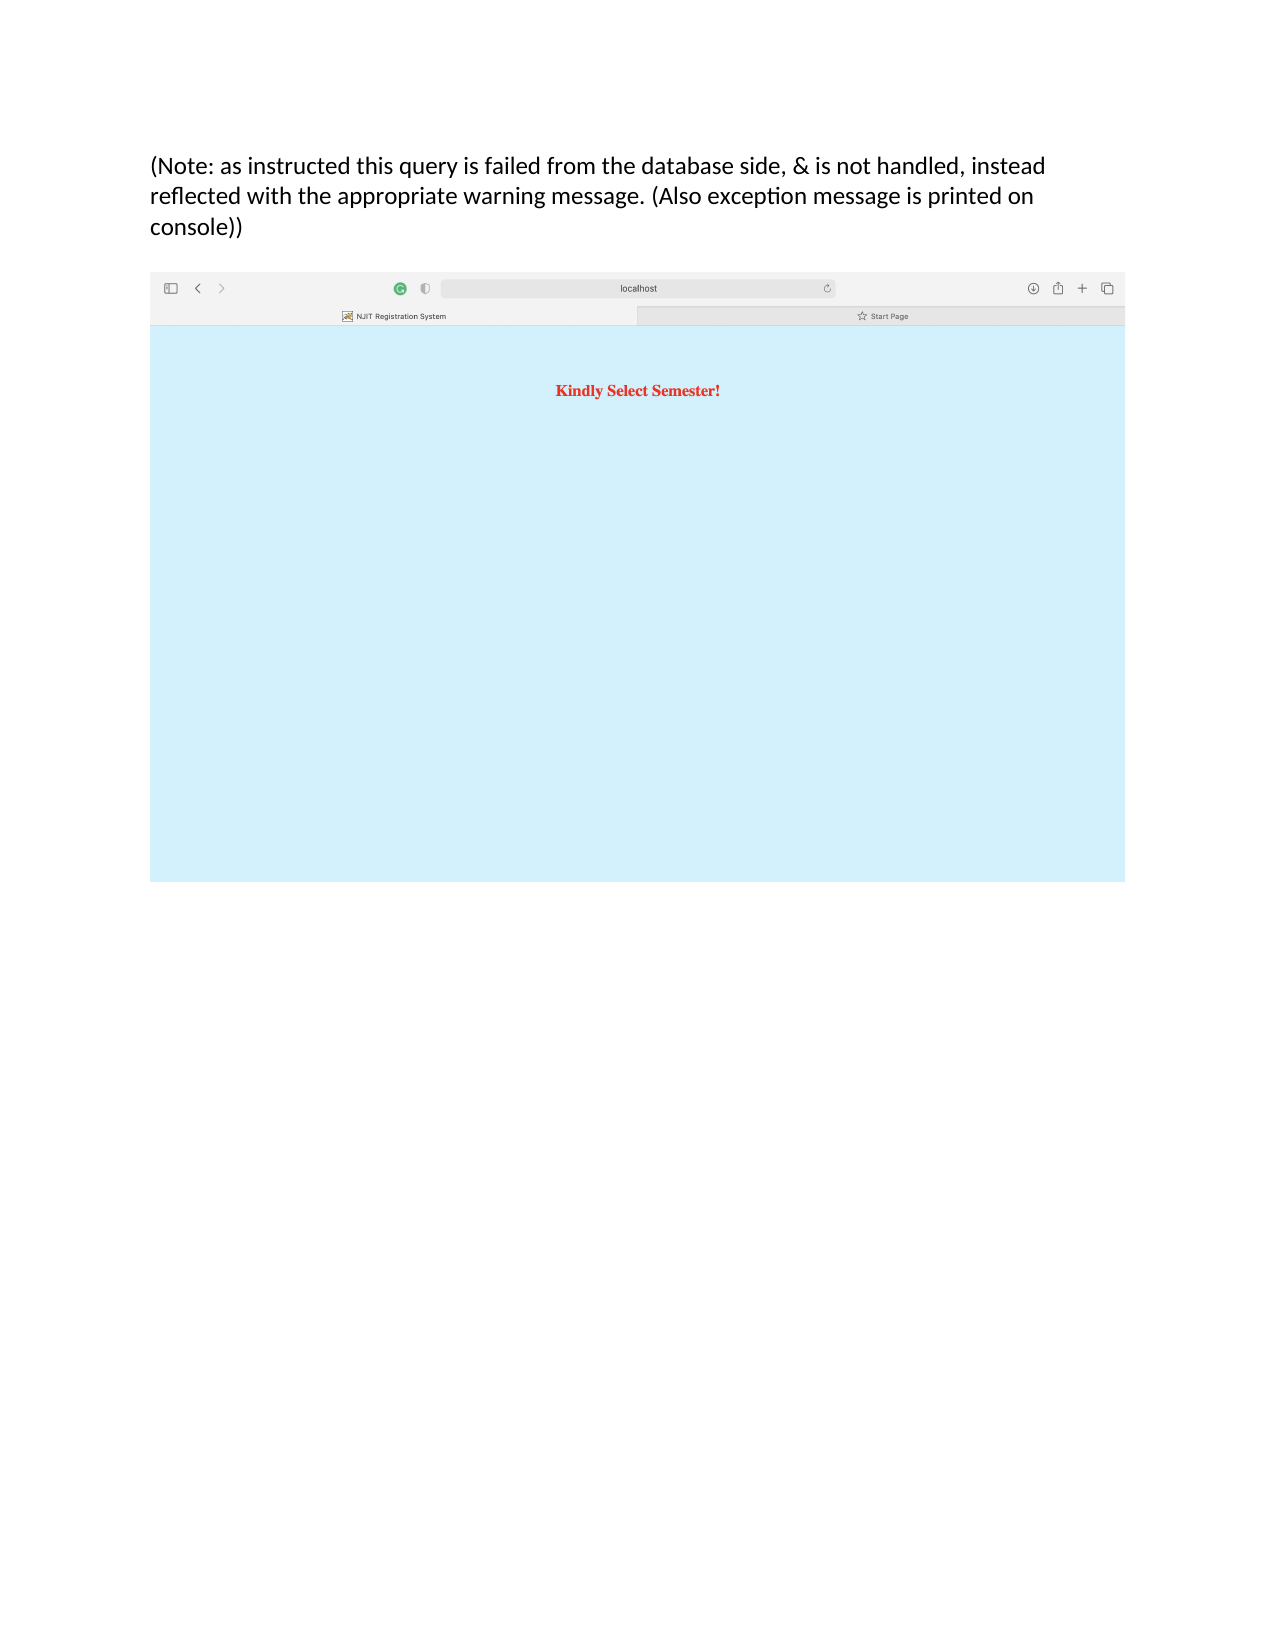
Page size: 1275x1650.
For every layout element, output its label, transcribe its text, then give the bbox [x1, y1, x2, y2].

text (Note: as instructed this query is failed from the database side, & is not handled, instead reflected with the appropriate warning message. (Also exception message is printed on console)) [150, 150, 1125, 242]
picture [150, 272, 1125, 882]
